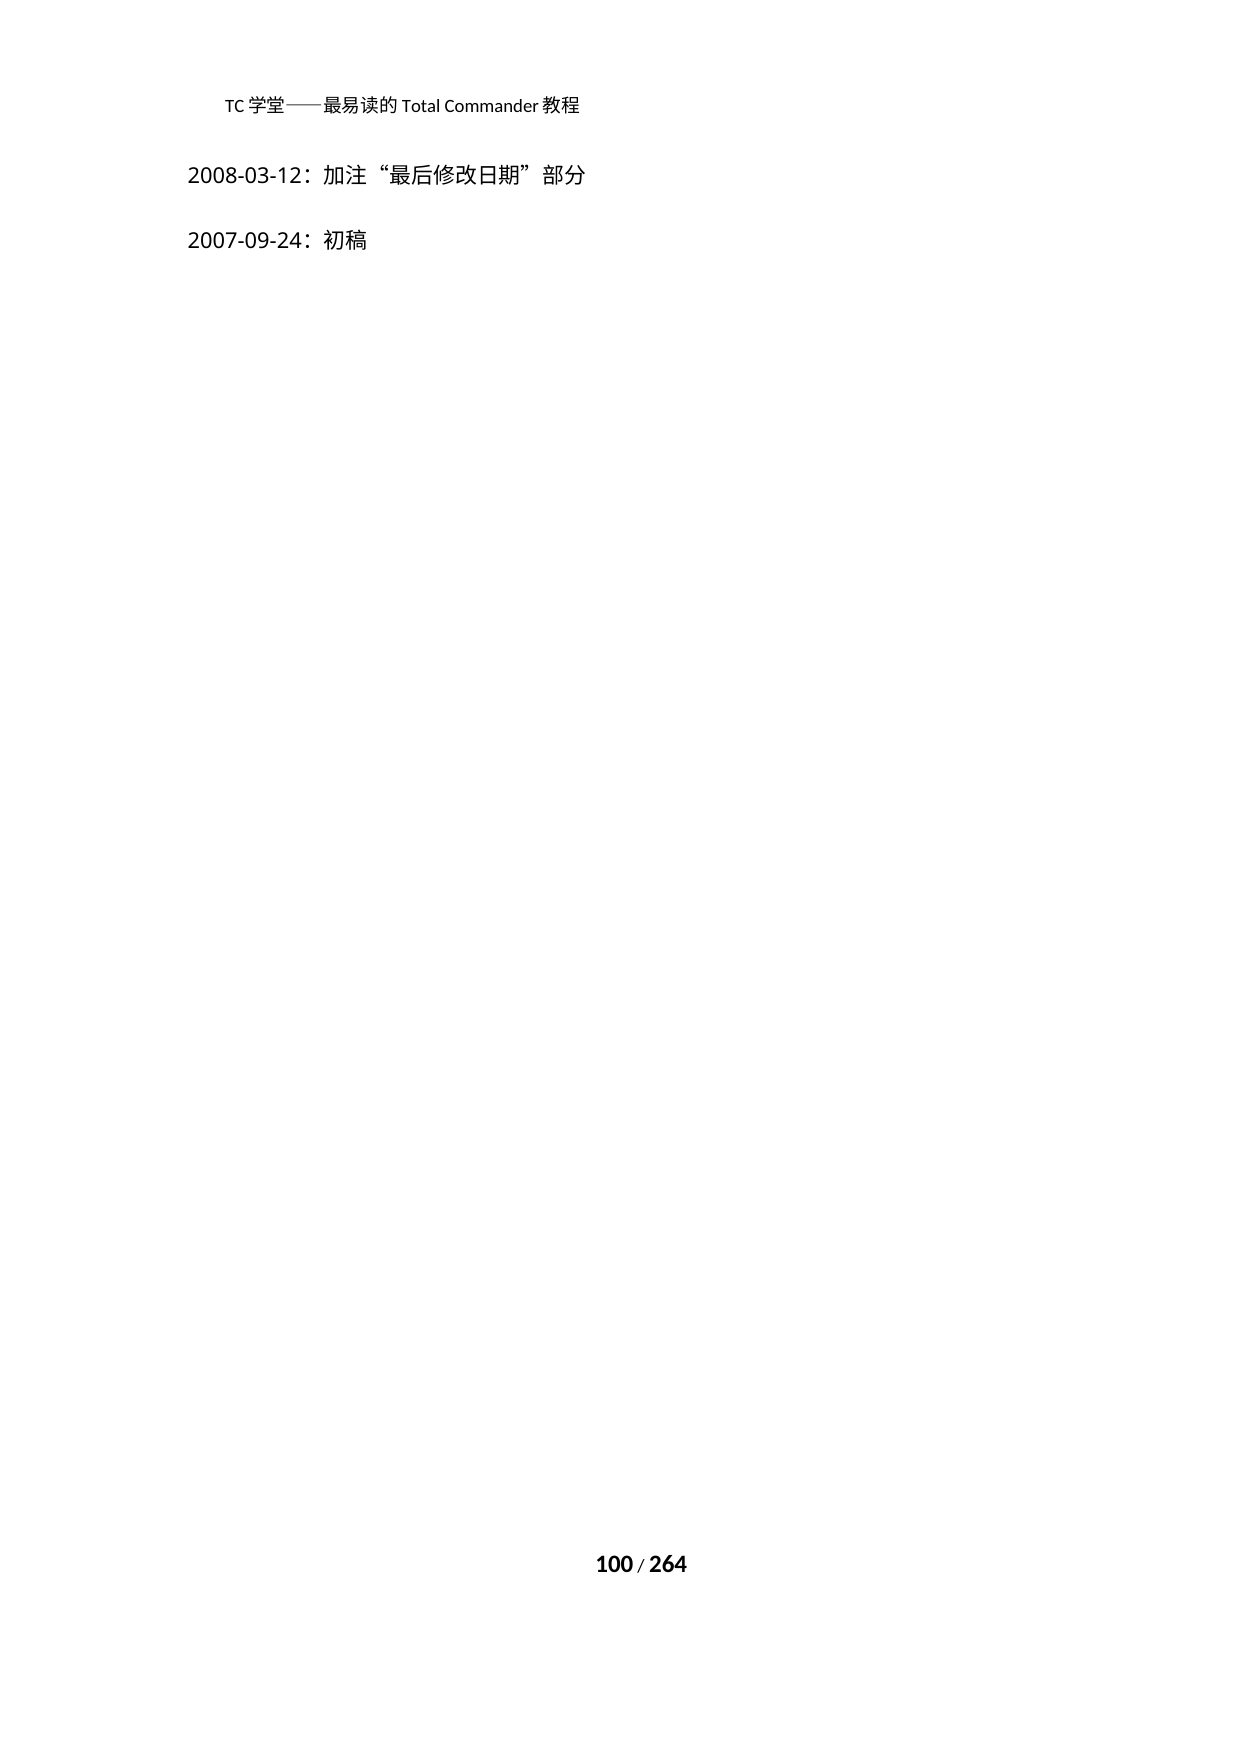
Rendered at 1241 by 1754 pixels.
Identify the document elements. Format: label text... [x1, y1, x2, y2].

text 2007-09-24：初稿 [187, 219, 1053, 259]
text 2008-03-12：加注“最后修改日期”部分 [187, 154, 1053, 194]
